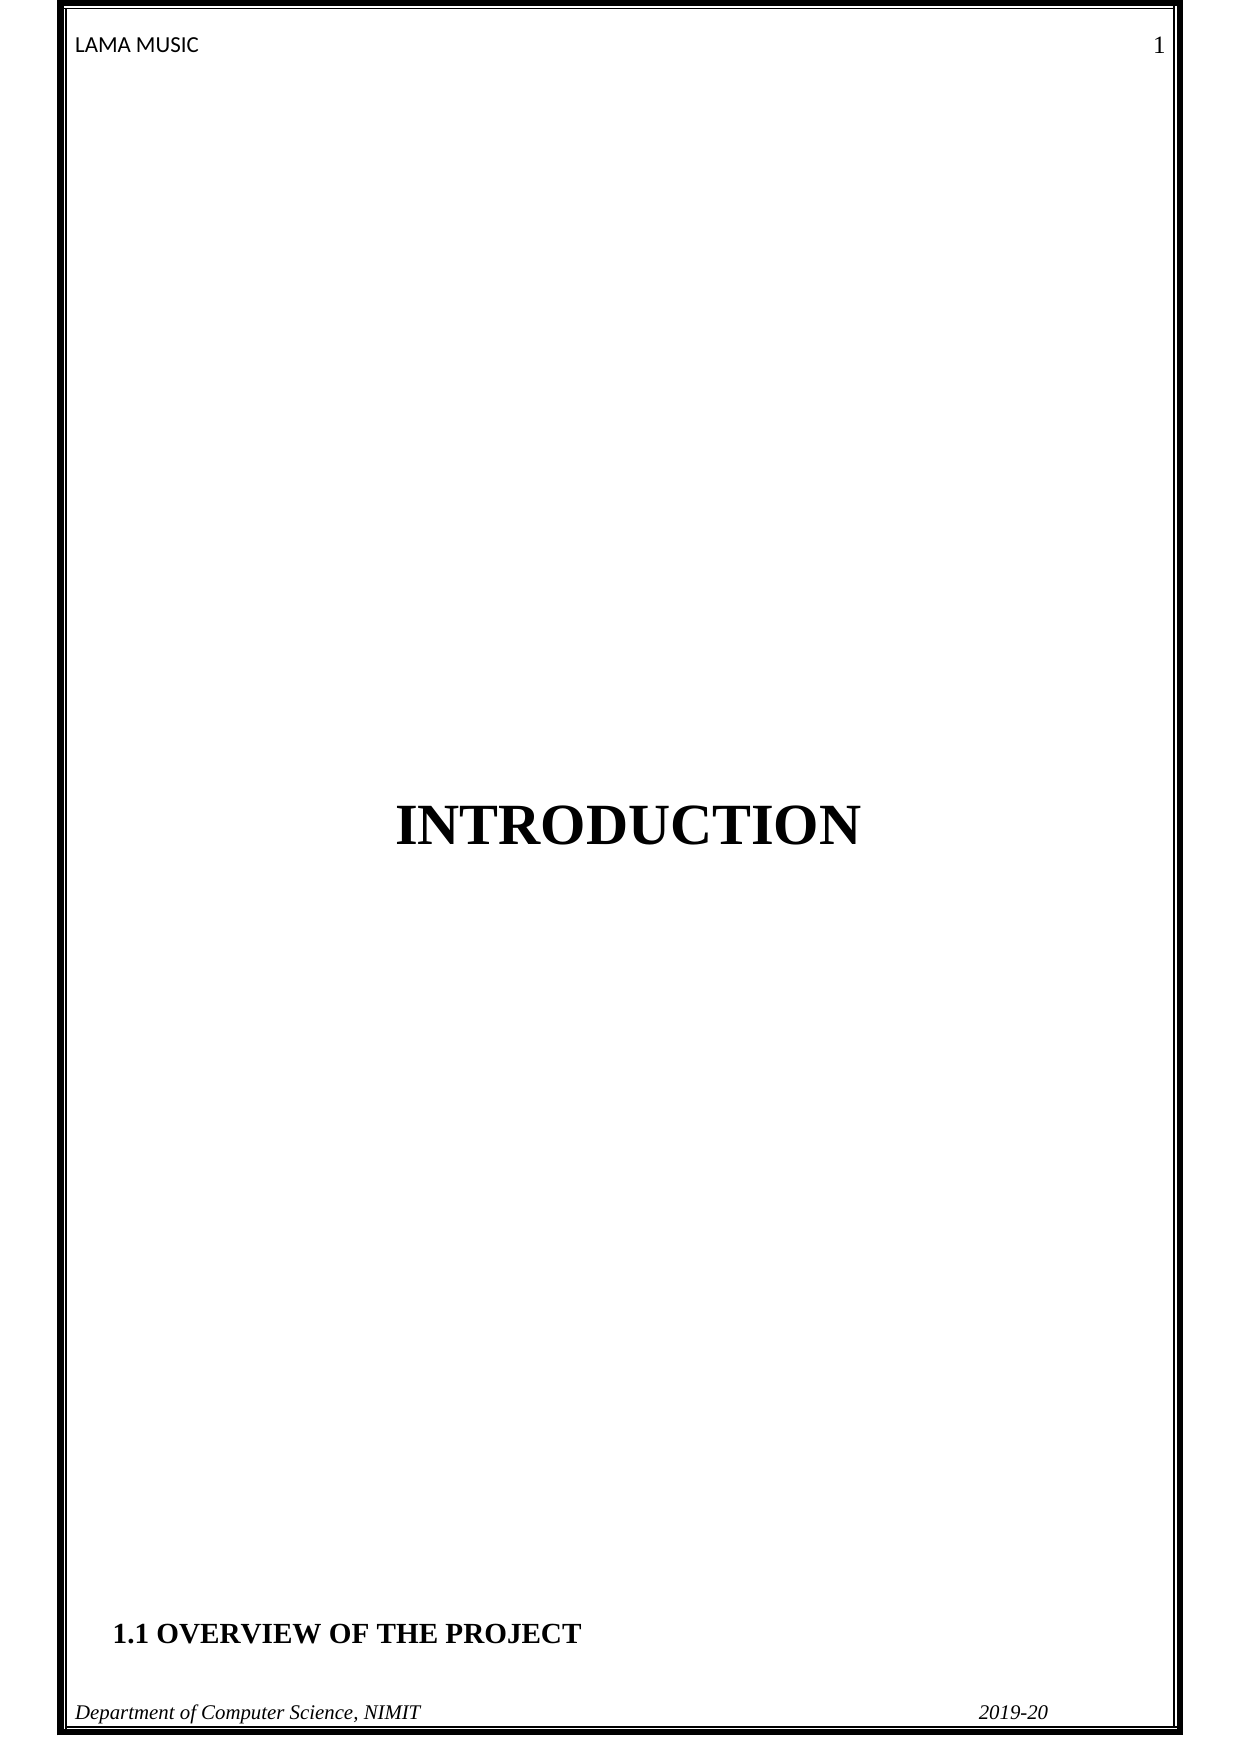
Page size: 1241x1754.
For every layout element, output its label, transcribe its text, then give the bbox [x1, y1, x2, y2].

text INTRODUCTION [112, 790, 1144, 857]
text 1.1 OVERVIEW OF THE PROJECT [112, 1616, 1144, 1650]
